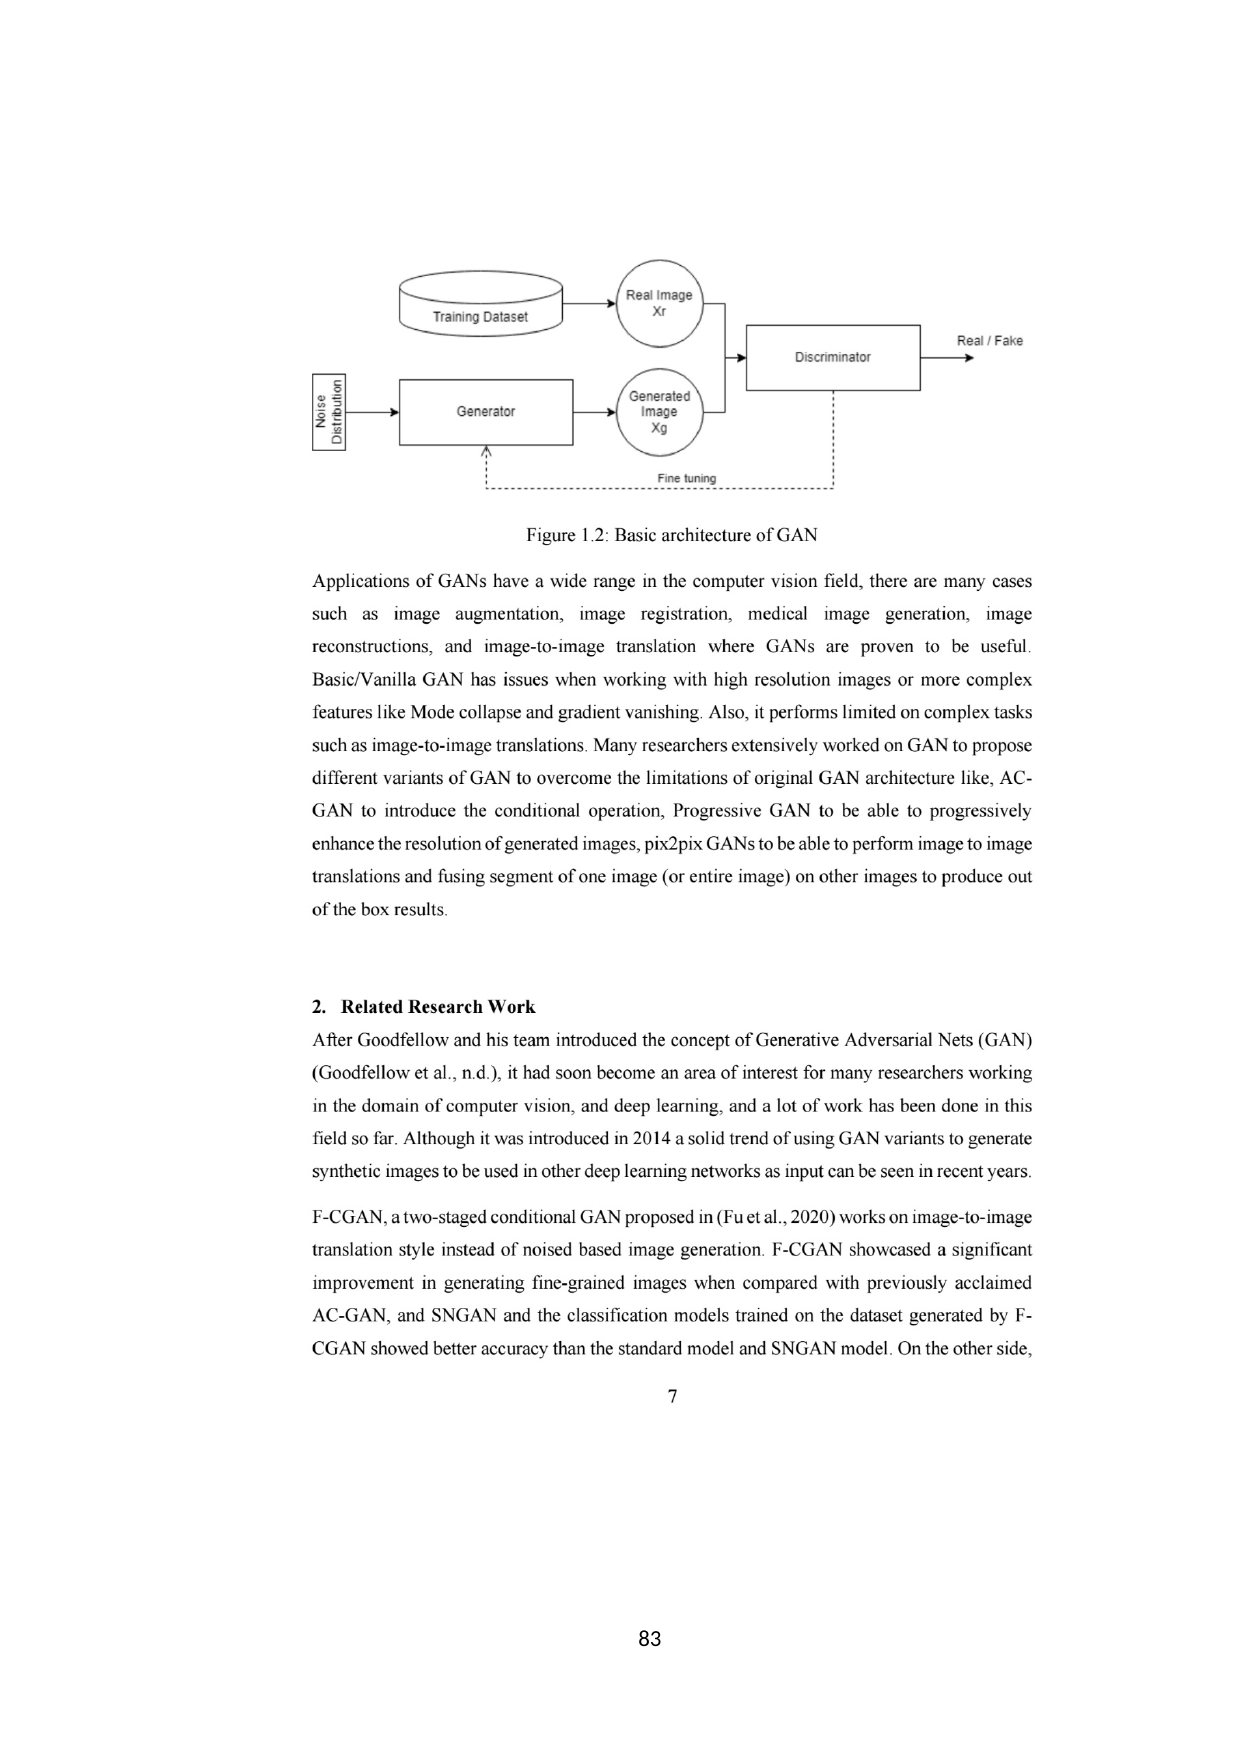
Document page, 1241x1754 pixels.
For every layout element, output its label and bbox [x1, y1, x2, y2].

picture [177, 147, 1122, 1484]
